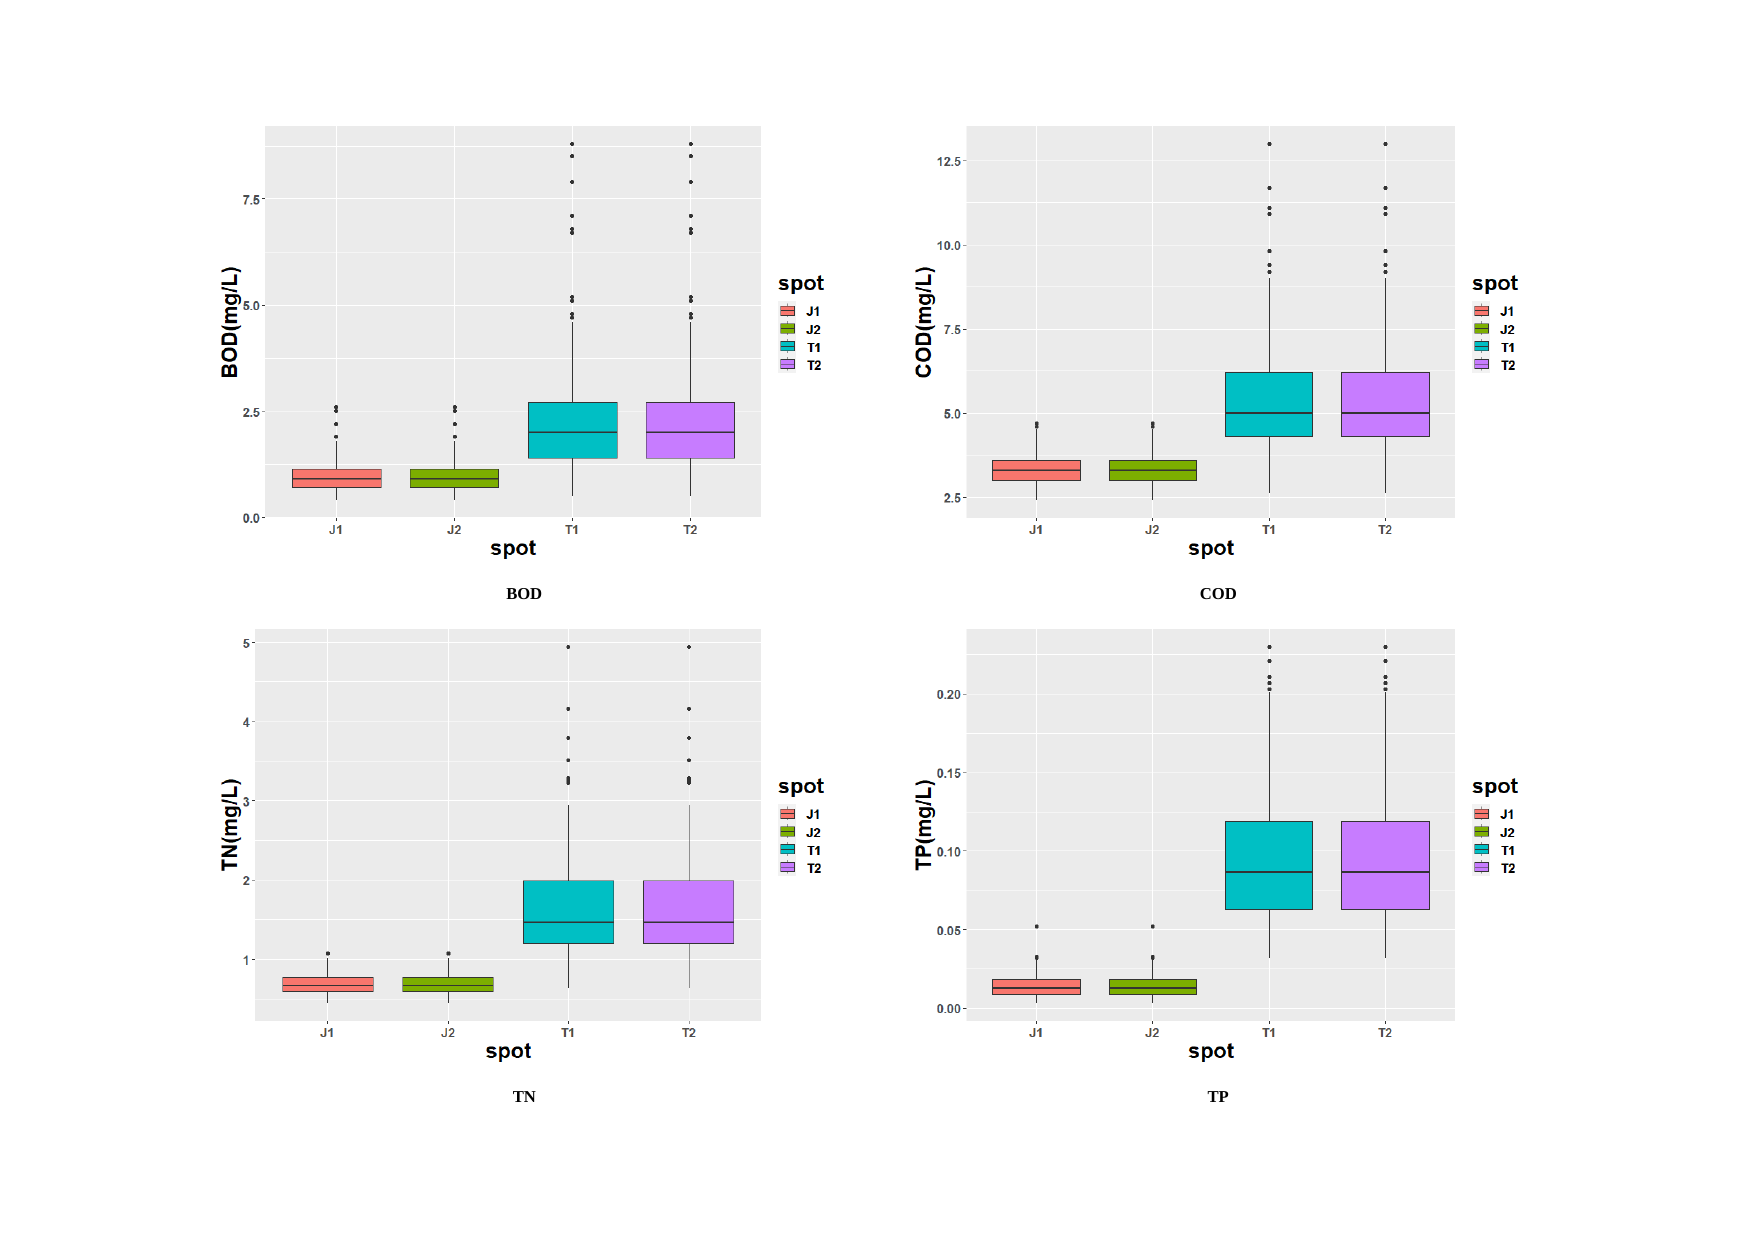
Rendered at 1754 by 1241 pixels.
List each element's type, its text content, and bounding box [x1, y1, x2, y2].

table_cell [177, 620, 871, 1083]
picture [908, 623, 1529, 1067]
table_cell COD [871, 581, 1565, 620]
table_header [871, 118, 1565, 581]
table_cell BOD [177, 581, 871, 620]
picture [214, 623, 835, 1067]
table_cell [871, 620, 1565, 1083]
picture [908, 121, 1529, 564]
table_header [177, 118, 871, 581]
table_cell TN [177, 1084, 871, 1108]
table_cell TP [871, 1084, 1565, 1108]
picture [214, 121, 835, 564]
